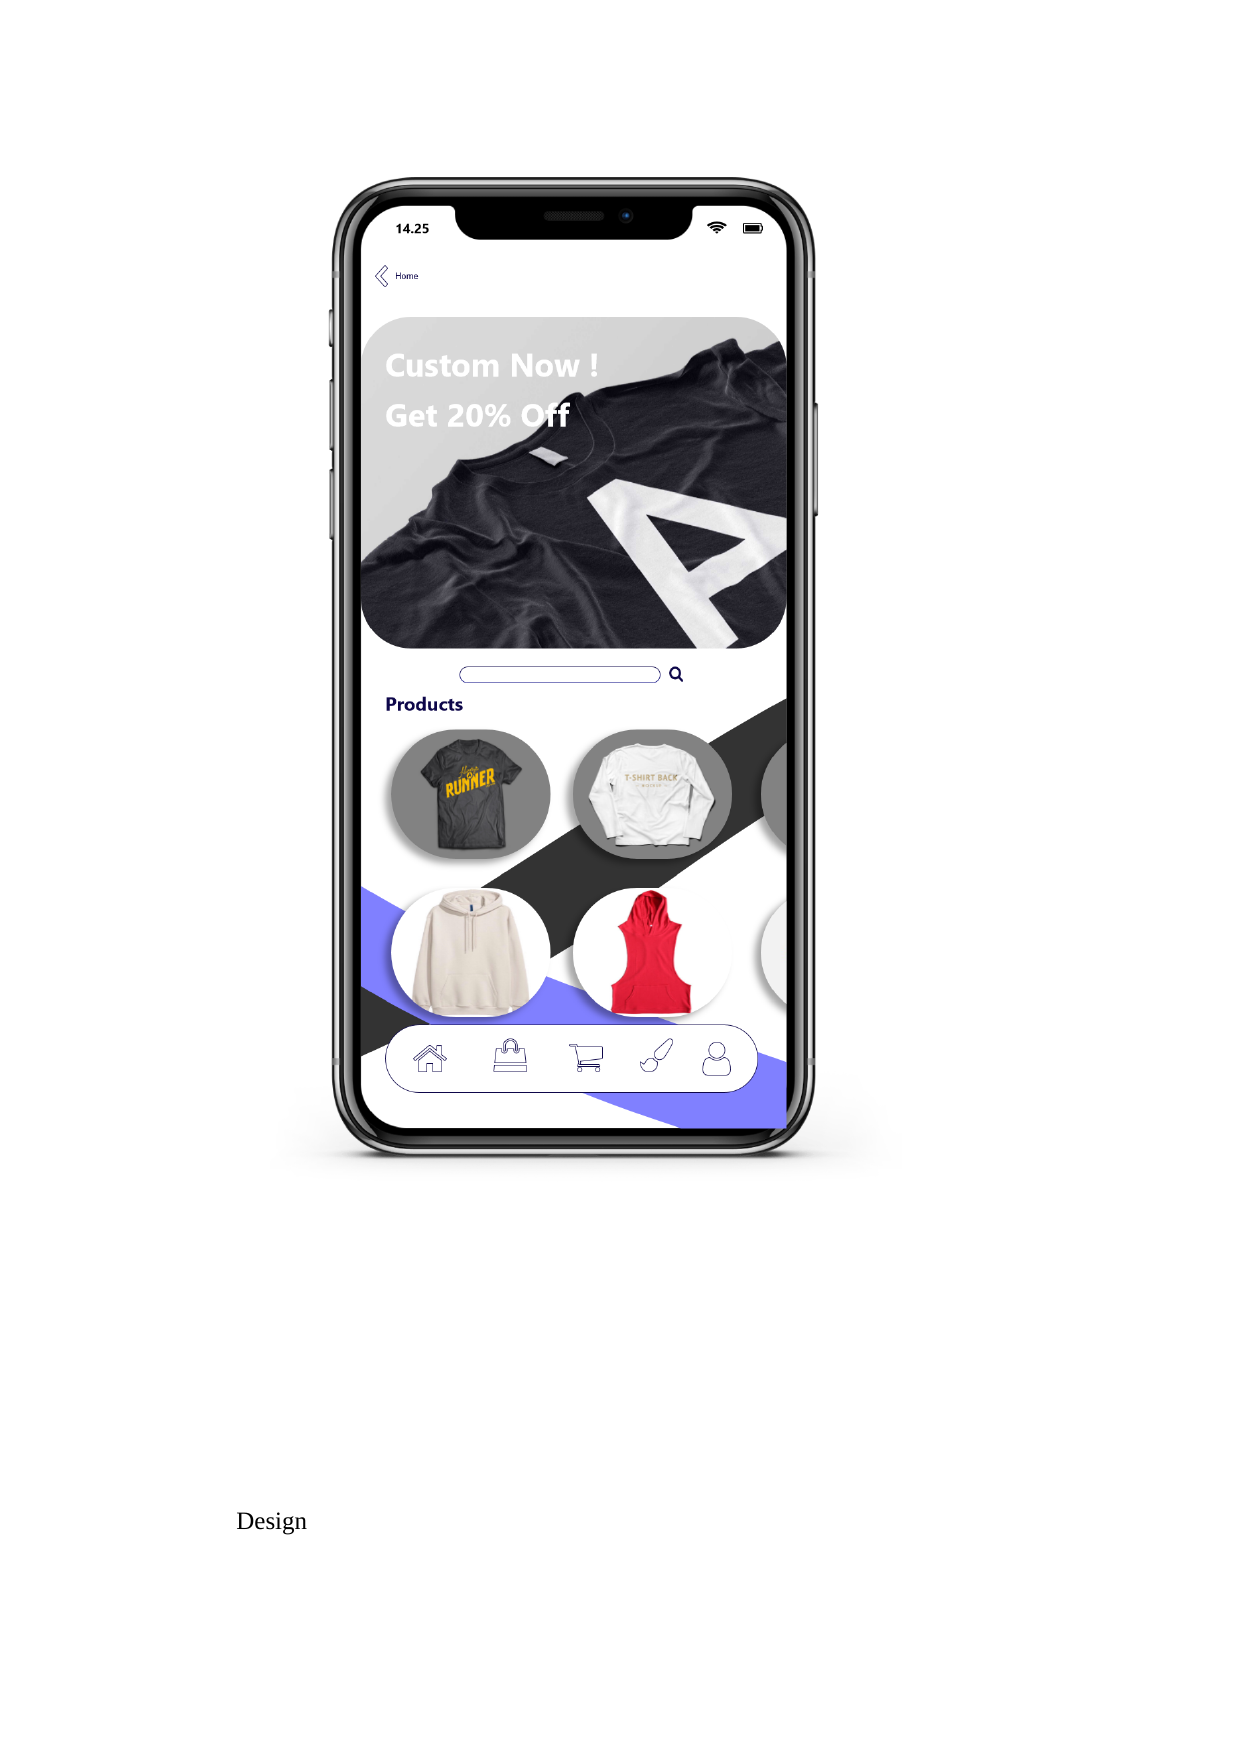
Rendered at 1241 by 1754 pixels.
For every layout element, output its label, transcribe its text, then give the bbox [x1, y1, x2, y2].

text Design [236, 1506, 1063, 1535]
picture [236, 177, 906, 1191]
